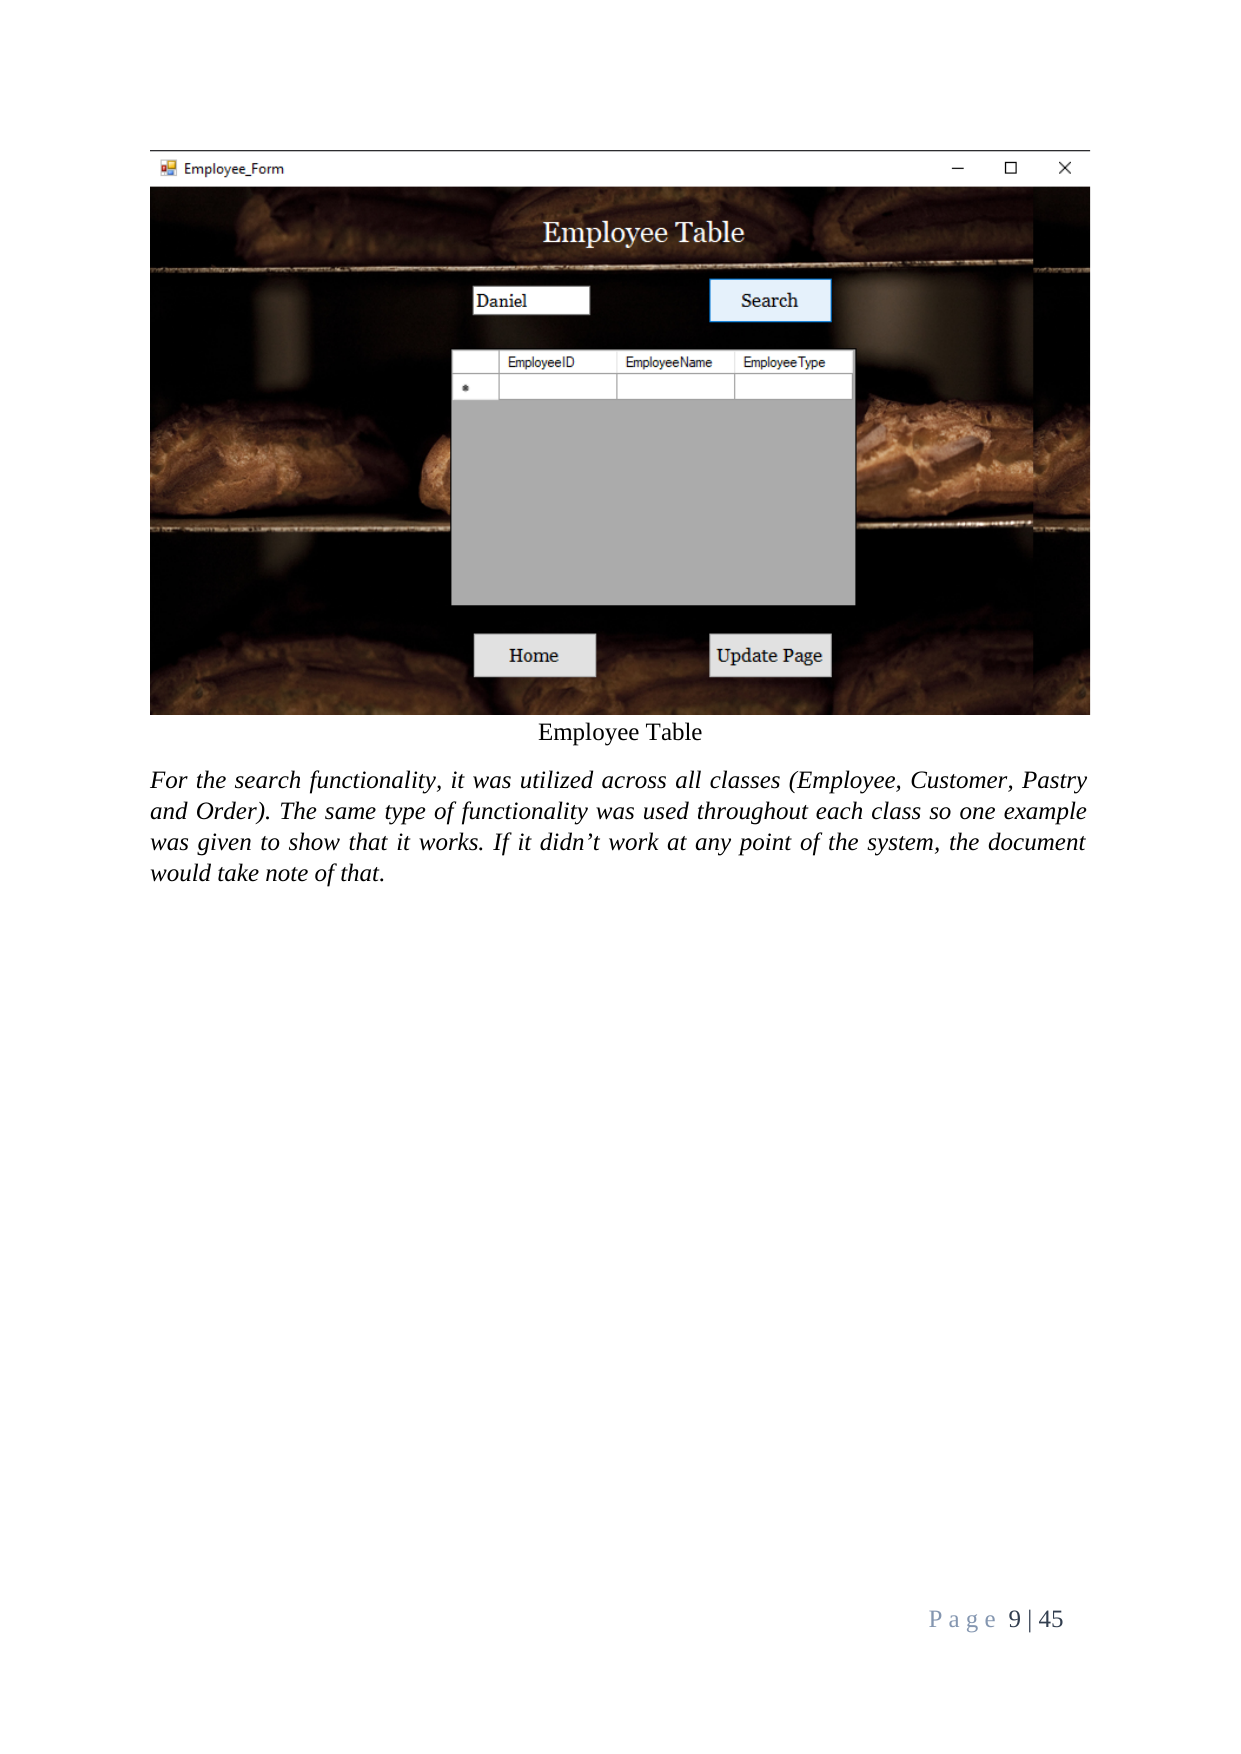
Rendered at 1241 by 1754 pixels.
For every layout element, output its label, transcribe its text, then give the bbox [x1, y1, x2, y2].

text Employee Table [150, 715, 1090, 746]
picture [150, 150, 1091, 715]
text For the search functionality, it was utilized across all classes (Employee, Customer, Pastry and Order). The same type of functionality was used throughout each class so one example was given to show that it works. If it didn’t work at any point of the system, the document would take note of that. [150, 765, 1090, 887]
